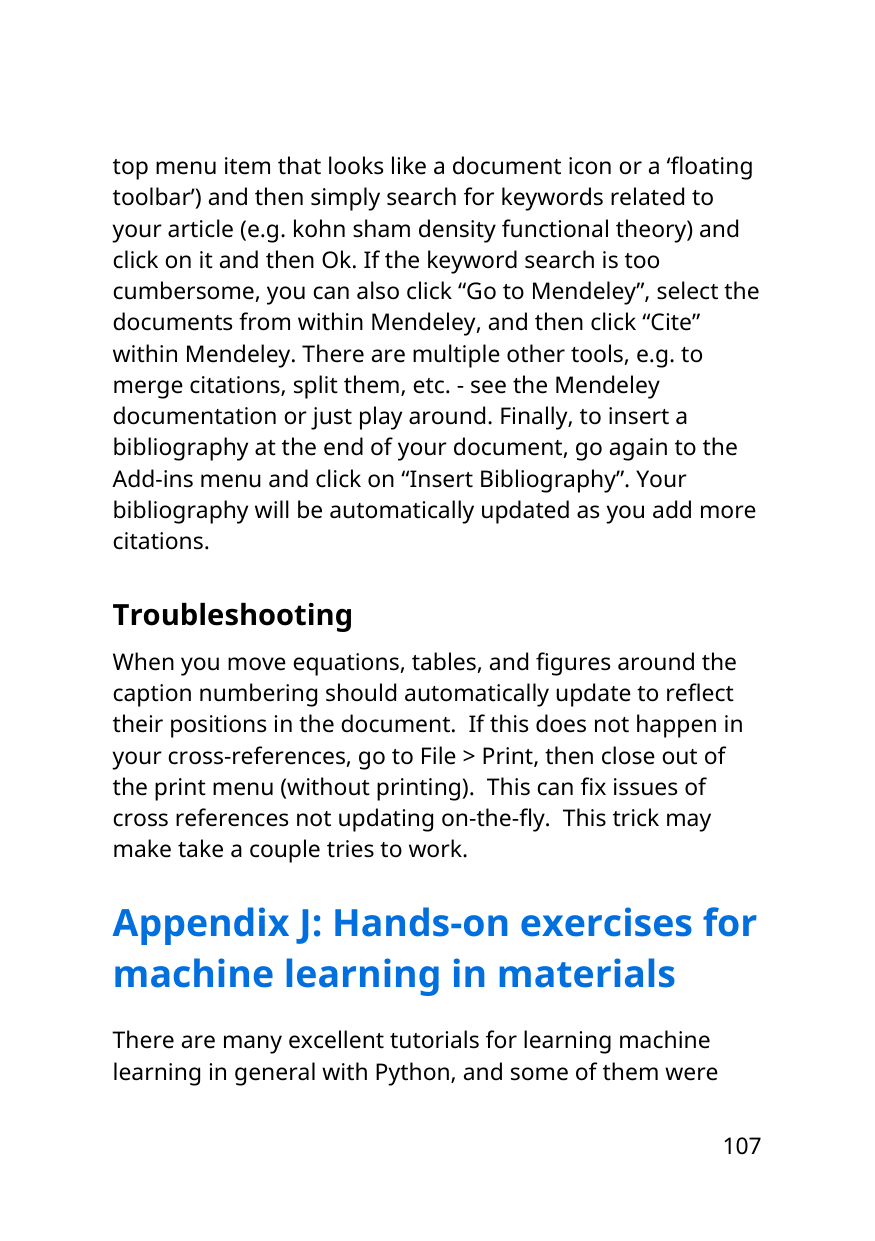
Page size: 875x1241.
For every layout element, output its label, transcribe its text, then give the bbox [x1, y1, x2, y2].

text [112, 1024, 762, 1087]
subtitle Troubleshooting [112, 594, 762, 633]
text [112, 150, 762, 556]
subtitle Appendix J: Hands-on exercises for machine learning in materials [112, 896, 762, 998]
text When you move equations, tables, and figures around the caption numbering should automatically update to reflect their positions in the document. If this does not happen in your cross-references, go to File > Print, then close out of the print menu (without printing). This can fix issues of cross references not updating on-the-fly. This trick may make take a couple tries to work. [112, 646, 762, 865]
